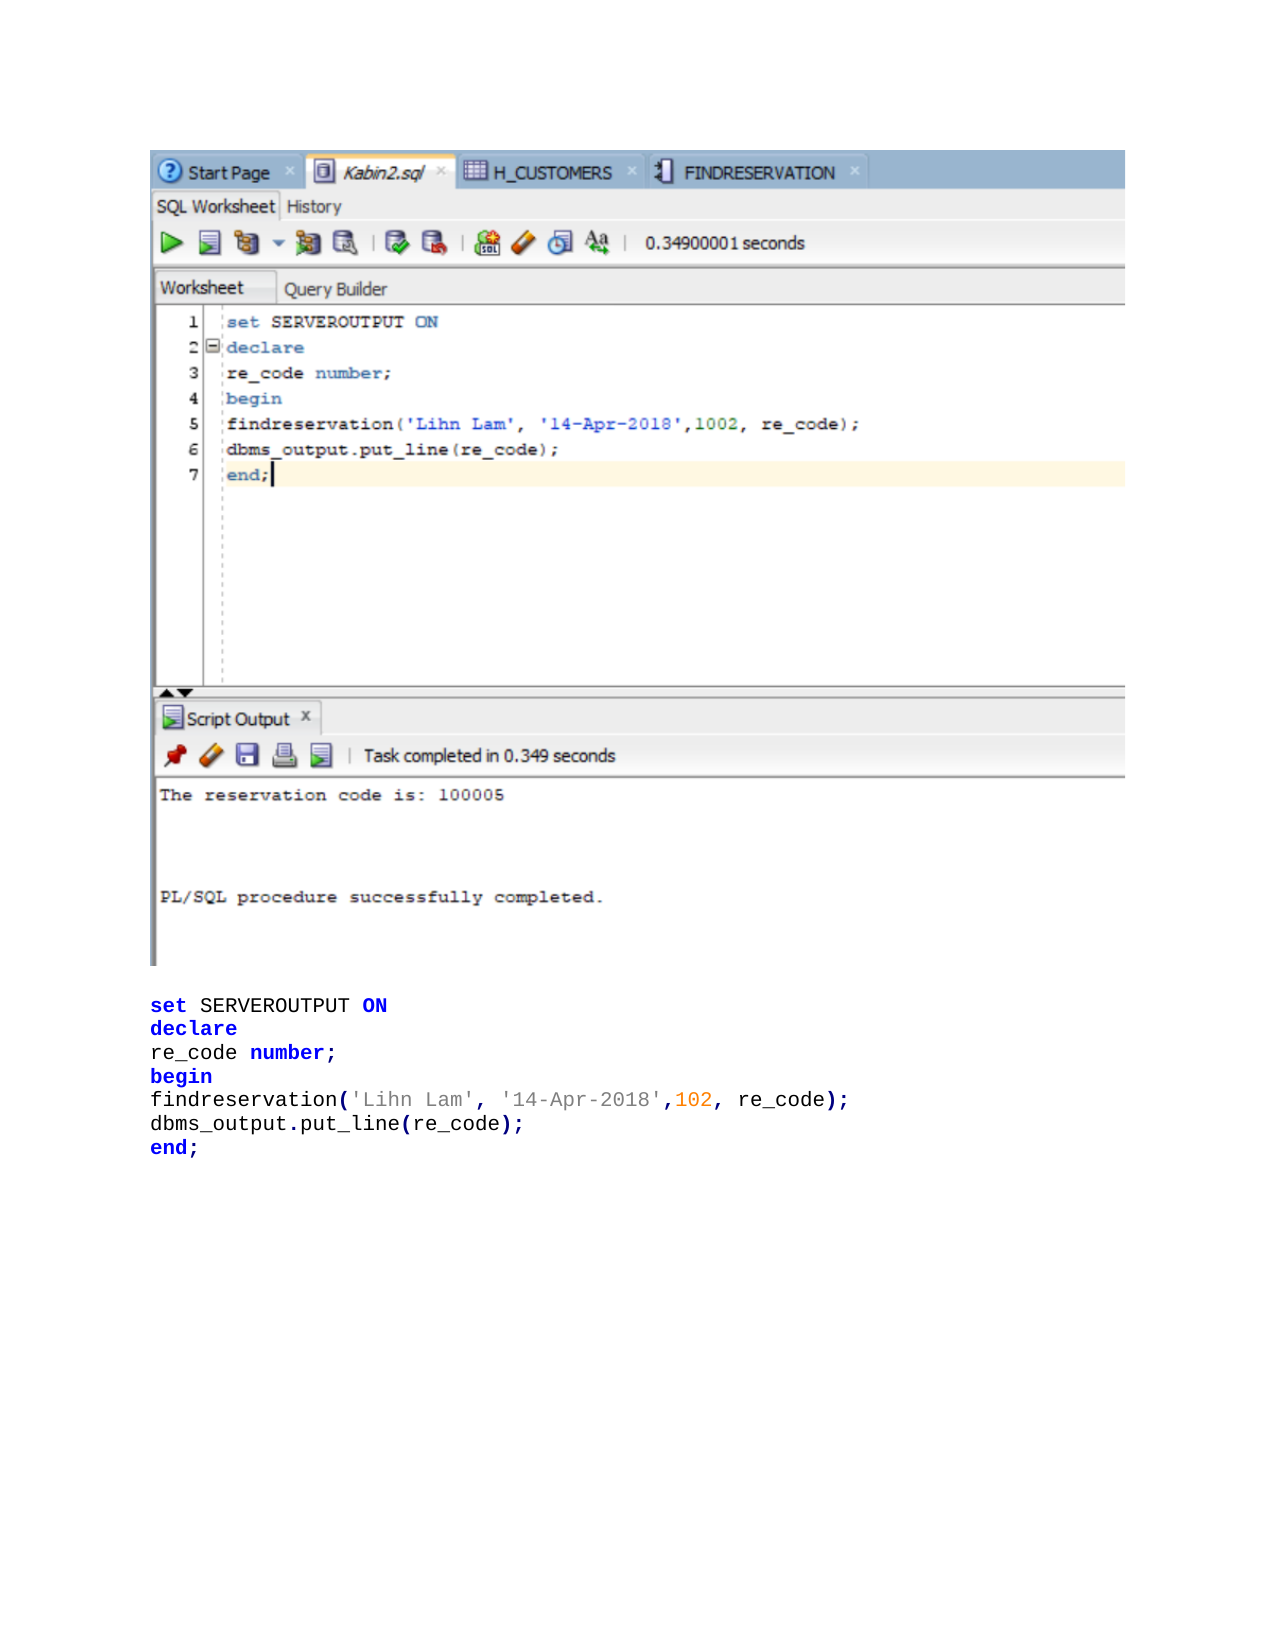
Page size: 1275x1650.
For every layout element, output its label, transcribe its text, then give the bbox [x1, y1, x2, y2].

text findreservation('Lihn Lam', '14-Apr-2018',102, re_code); [150, 1089, 1125, 1113]
text declare [150, 1018, 1125, 1042]
text begin [150, 1066, 1125, 1089]
picture [150, 150, 1125, 966]
text end; [150, 1137, 1125, 1160]
text set SERVEROUTPUT ON [150, 995, 1125, 1018]
text re_code number; [150, 1042, 1125, 1066]
text dbms_output.put_line(re_code); [150, 1113, 1125, 1137]
